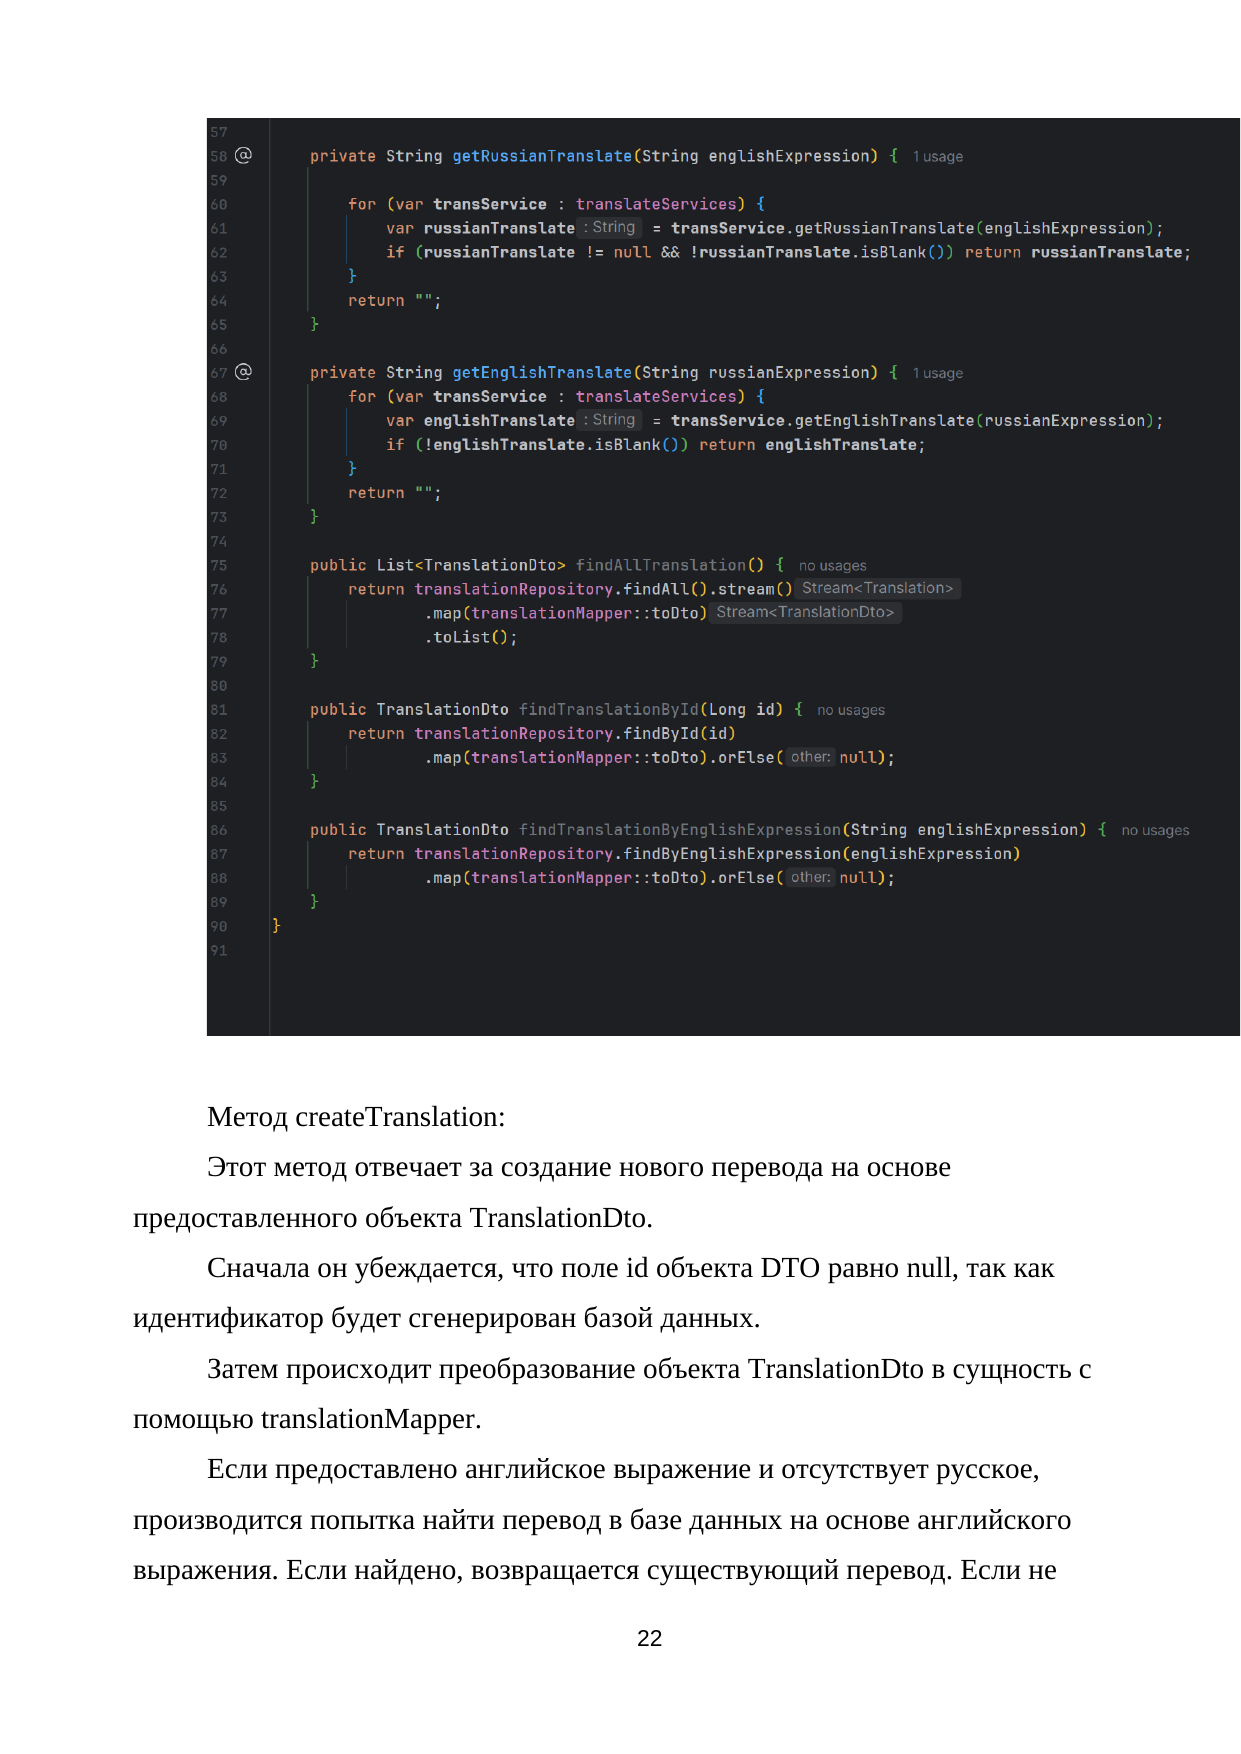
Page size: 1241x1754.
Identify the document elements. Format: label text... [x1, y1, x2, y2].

text Метод createTranslation: [133, 1099, 1166, 1133]
text Этот метод отвечает за создание нового перевода на основе предоставленного объекта TranslationDto. [133, 1149, 1166, 1233]
text Сначала он убеждается, что поле id объекта DTO равно null, так как идентификатор будет сгенерирован базой данных. [133, 1250, 1166, 1334]
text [133, 1451, 1166, 1586]
text Затем происходит преобразование объекта TranslationDto в сущность с помощью translationMapper. [133, 1351, 1166, 1435]
picture [206, 118, 1241, 1036]
